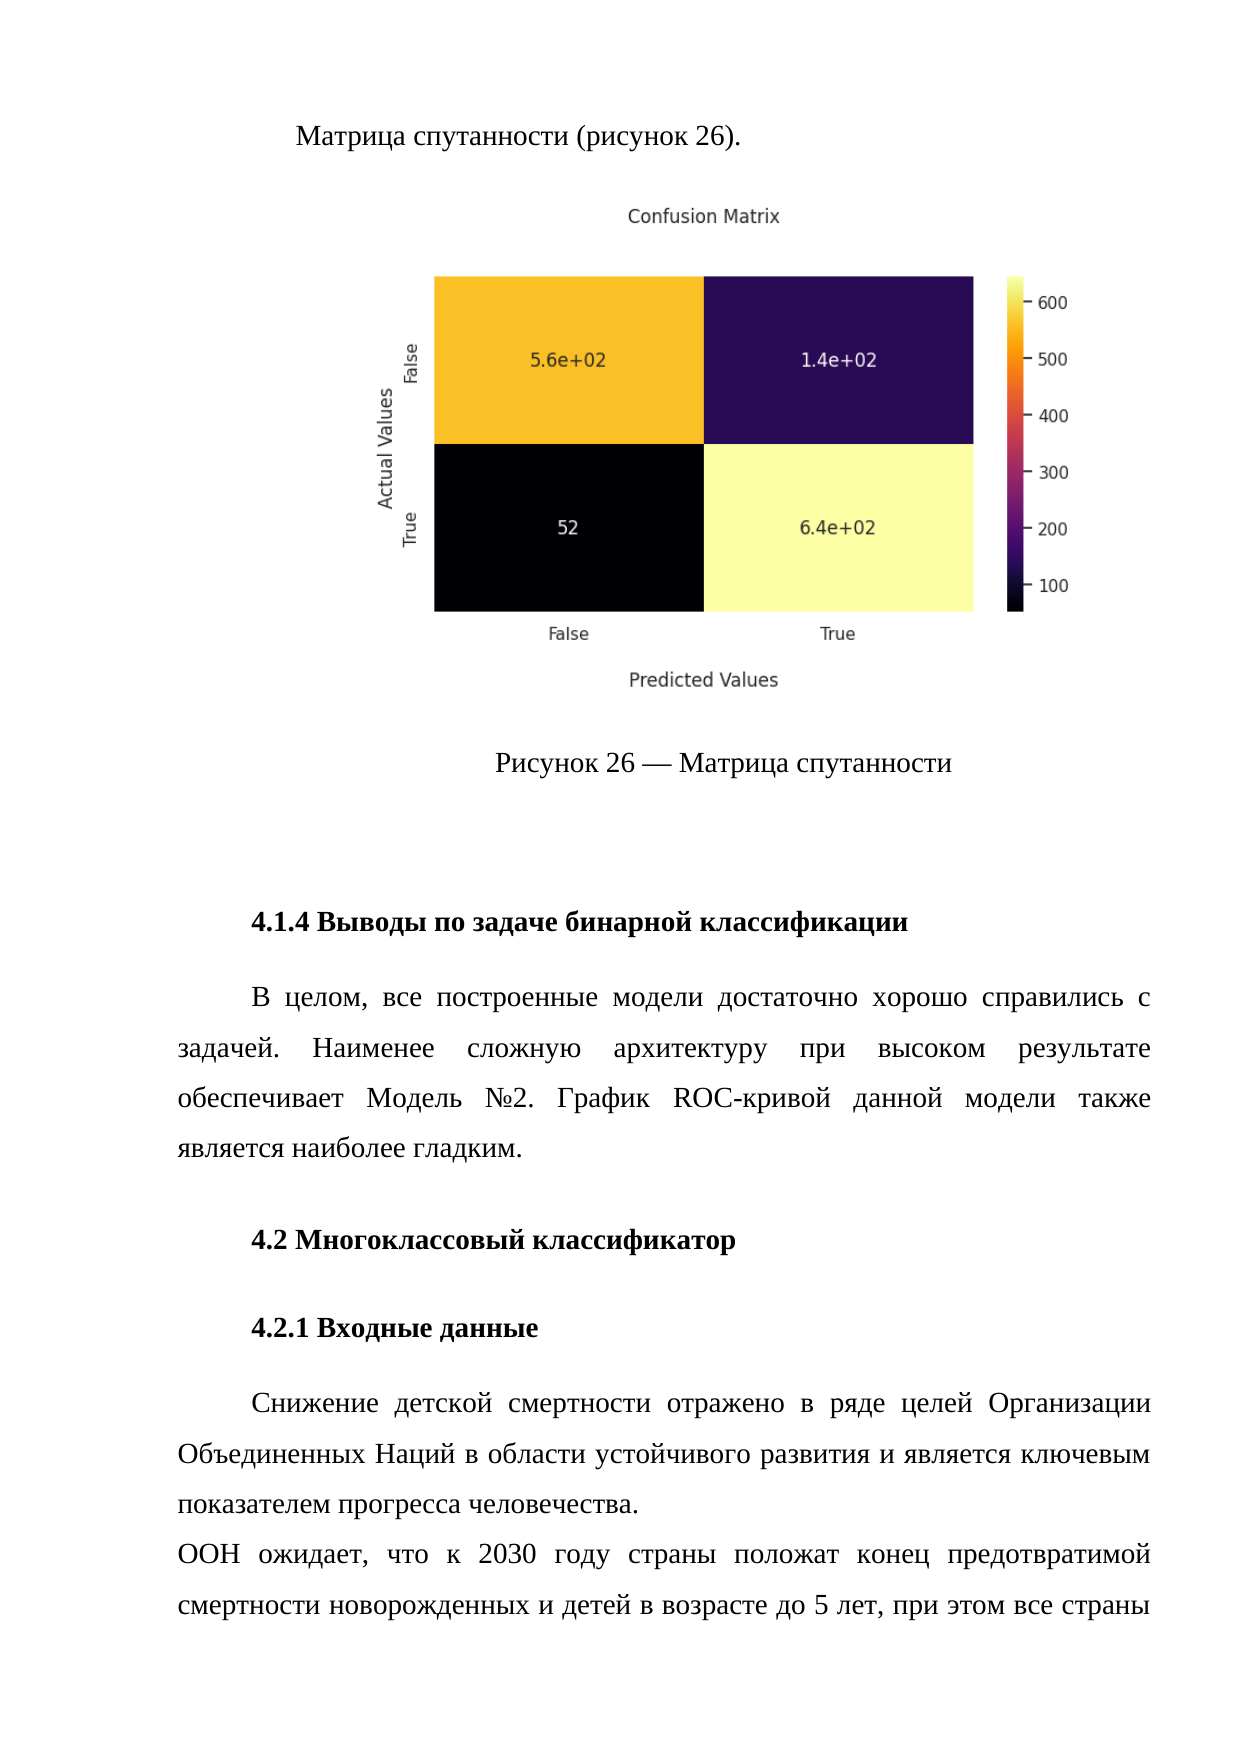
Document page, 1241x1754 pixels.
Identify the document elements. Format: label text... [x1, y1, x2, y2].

picture [367, 197, 1080, 702]
text 4.2 Многоклассовый классификатор [177, 1222, 1152, 1256]
text 4.1.4 Выводы по задаче бинарной классификации [177, 904, 1152, 938]
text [177, 1537, 1152, 1620]
text Снижение детской смертности отражено в ряде целей Организации Объединенных Наций в области устойчивого развития и является ключевым показателем прогресса человечества. [177, 1386, 1152, 1520]
text 4.2.1 Входные данные [177, 1310, 1152, 1344]
text Матрица спутанности (рисунок 26). [295, 118, 1152, 152]
text В целом, все построенные модели достаточно хорошо справились с задачей. Наименее сложную архитектуру при высоком результате обеспечивает Модель №2. График ROC-кривой данной модели также является наиболее гладким. [177, 979, 1152, 1164]
text Рисунок 26 — Матрица спутанности [295, 745, 1152, 779]
